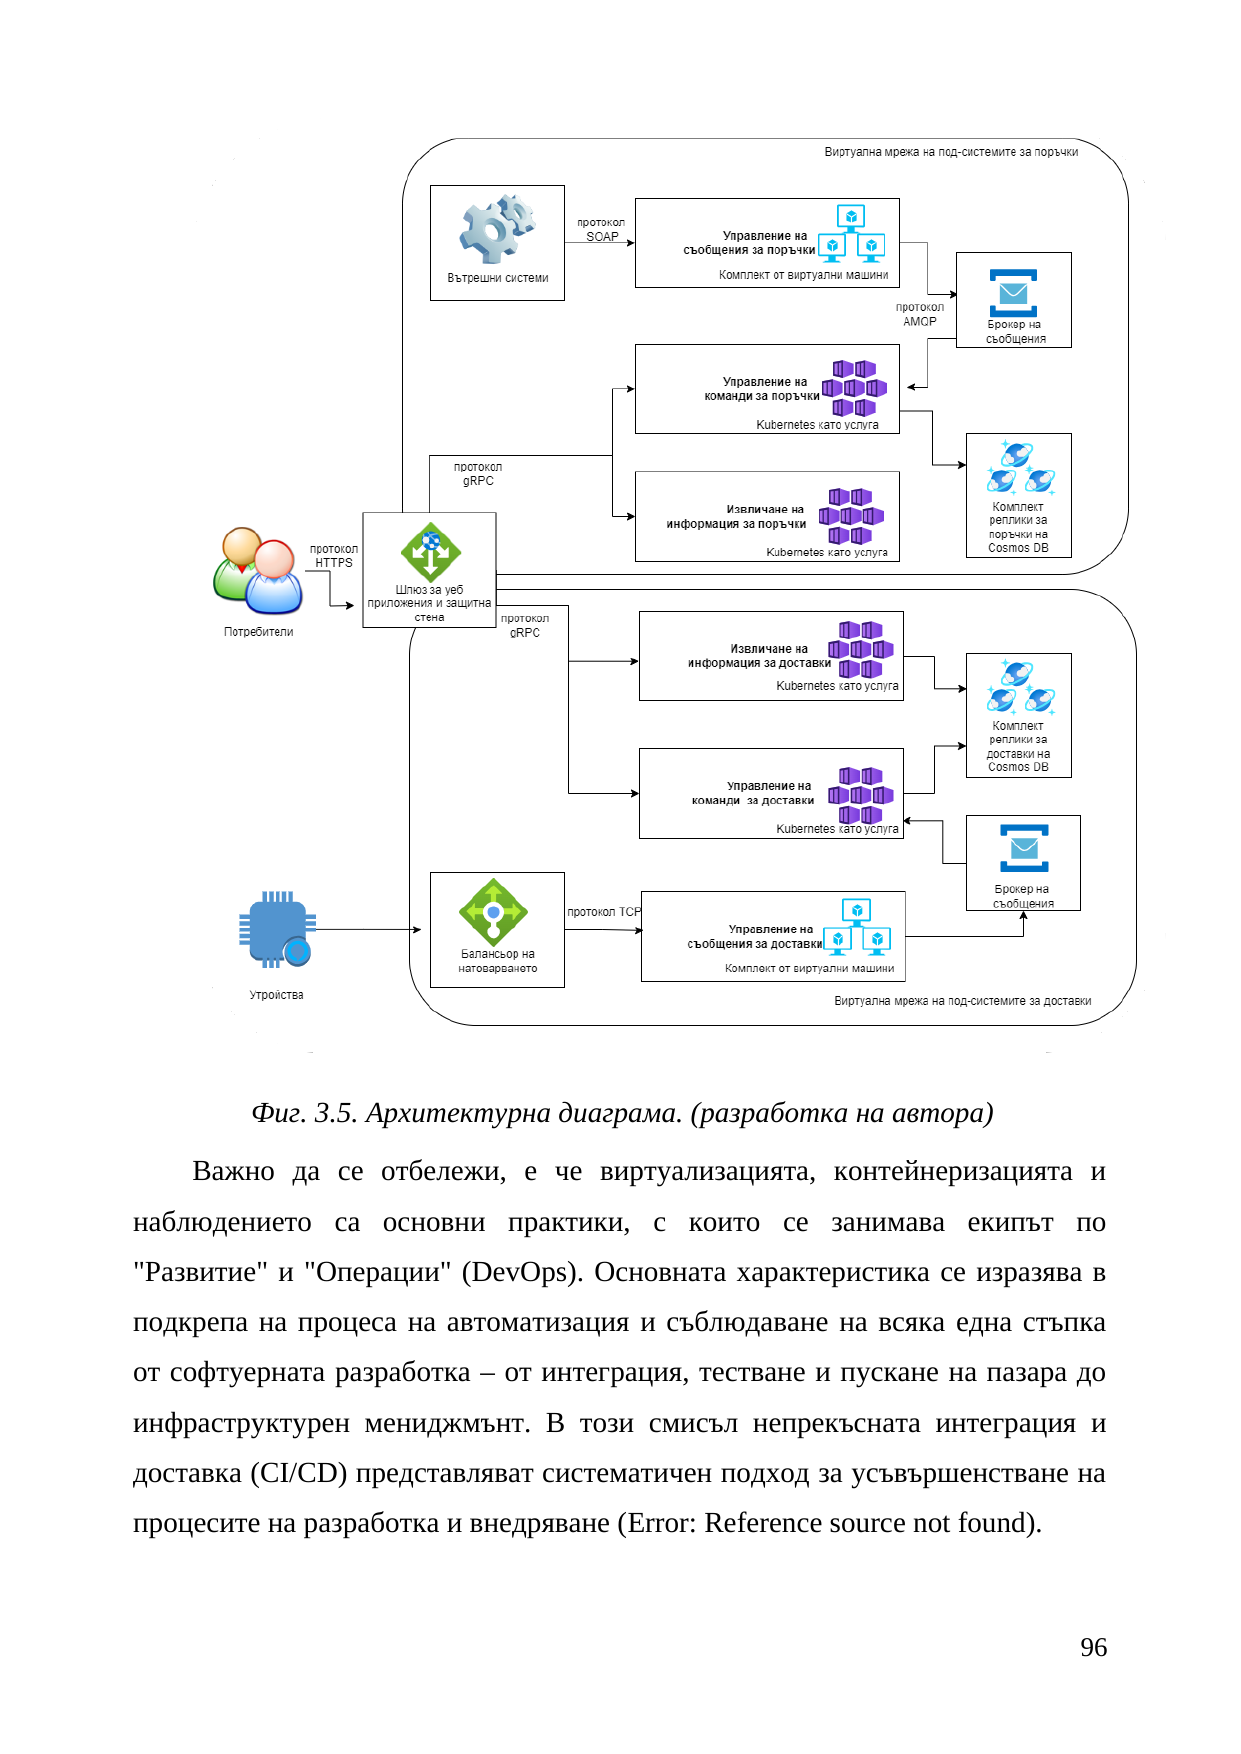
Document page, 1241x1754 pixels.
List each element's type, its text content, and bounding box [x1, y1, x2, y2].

title Фиг. 3.5. Архитектурна диаграма. (разработка на автора) [192, 1095, 1048, 1128]
picture [192, 118, 1166, 1053]
